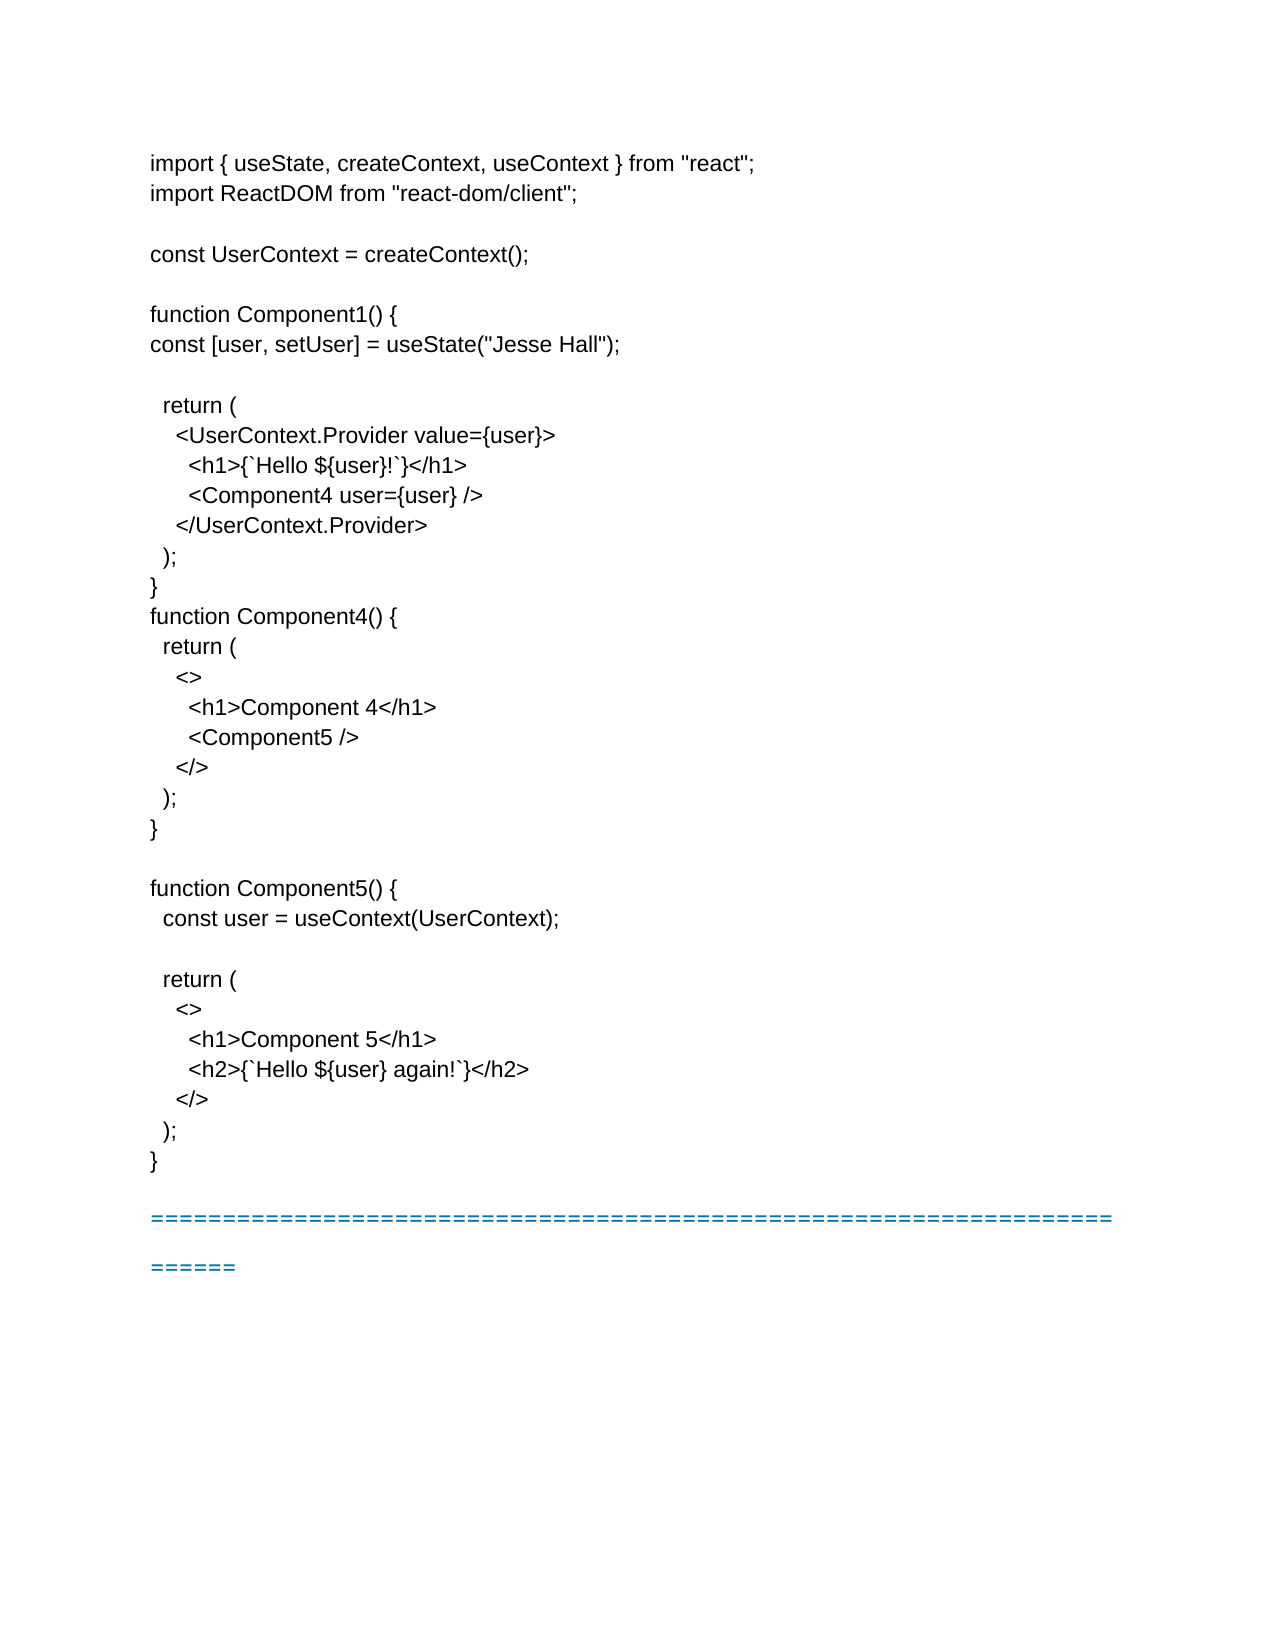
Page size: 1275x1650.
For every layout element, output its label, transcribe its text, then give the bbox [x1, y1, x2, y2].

text function Component4() { [150, 603, 1125, 629]
text <> [150, 996, 1125, 1022]
text ========================================================================= [150, 1202, 1125, 1283]
text return ( [150, 966, 1125, 992]
text <h1>Component 5</h1> [150, 1026, 1125, 1052]
text ); [150, 543, 1125, 569]
text } [150, 814, 1125, 841]
text <h1>Component 4</h1> [150, 694, 1125, 720]
text } [150, 1147, 1125, 1173]
text </UserContext.Provider> [150, 512, 1125, 539]
text function Component1() { [150, 301, 1125, 327]
text const [user, setUser] = useState("Jesse Hall"); [150, 331, 1125, 358]
text ); [150, 1117, 1125, 1143]
text } [150, 573, 1125, 599]
text return ( [150, 392, 1125, 418]
text <UserContext.Provider value={user}> [150, 422, 1125, 448]
text </> [150, 1086, 1125, 1113]
text import ReactDOM from "react-dom/client"; [150, 180, 1125, 207]
text ); [150, 784, 1125, 811]
text <Component5 /> [150, 724, 1125, 750]
text const UserContext = createContext(); [150, 241, 1125, 267]
text function Component5() { [150, 875, 1125, 901]
text <h1>{`Hello ${user}!`}</h1> [150, 452, 1125, 478]
text return ( [150, 633, 1125, 660]
text <h2>{`Hello ${user} again!`}</h2> [150, 1056, 1125, 1083]
text import { useState, createContext, useContext } from "react"; [150, 150, 1125, 176]
text <Component4 user={user} /> [150, 482, 1125, 509]
text </> [150, 754, 1125, 781]
text const user = useContext(UserContext); [150, 905, 1125, 932]
text <> [150, 663, 1125, 690]
